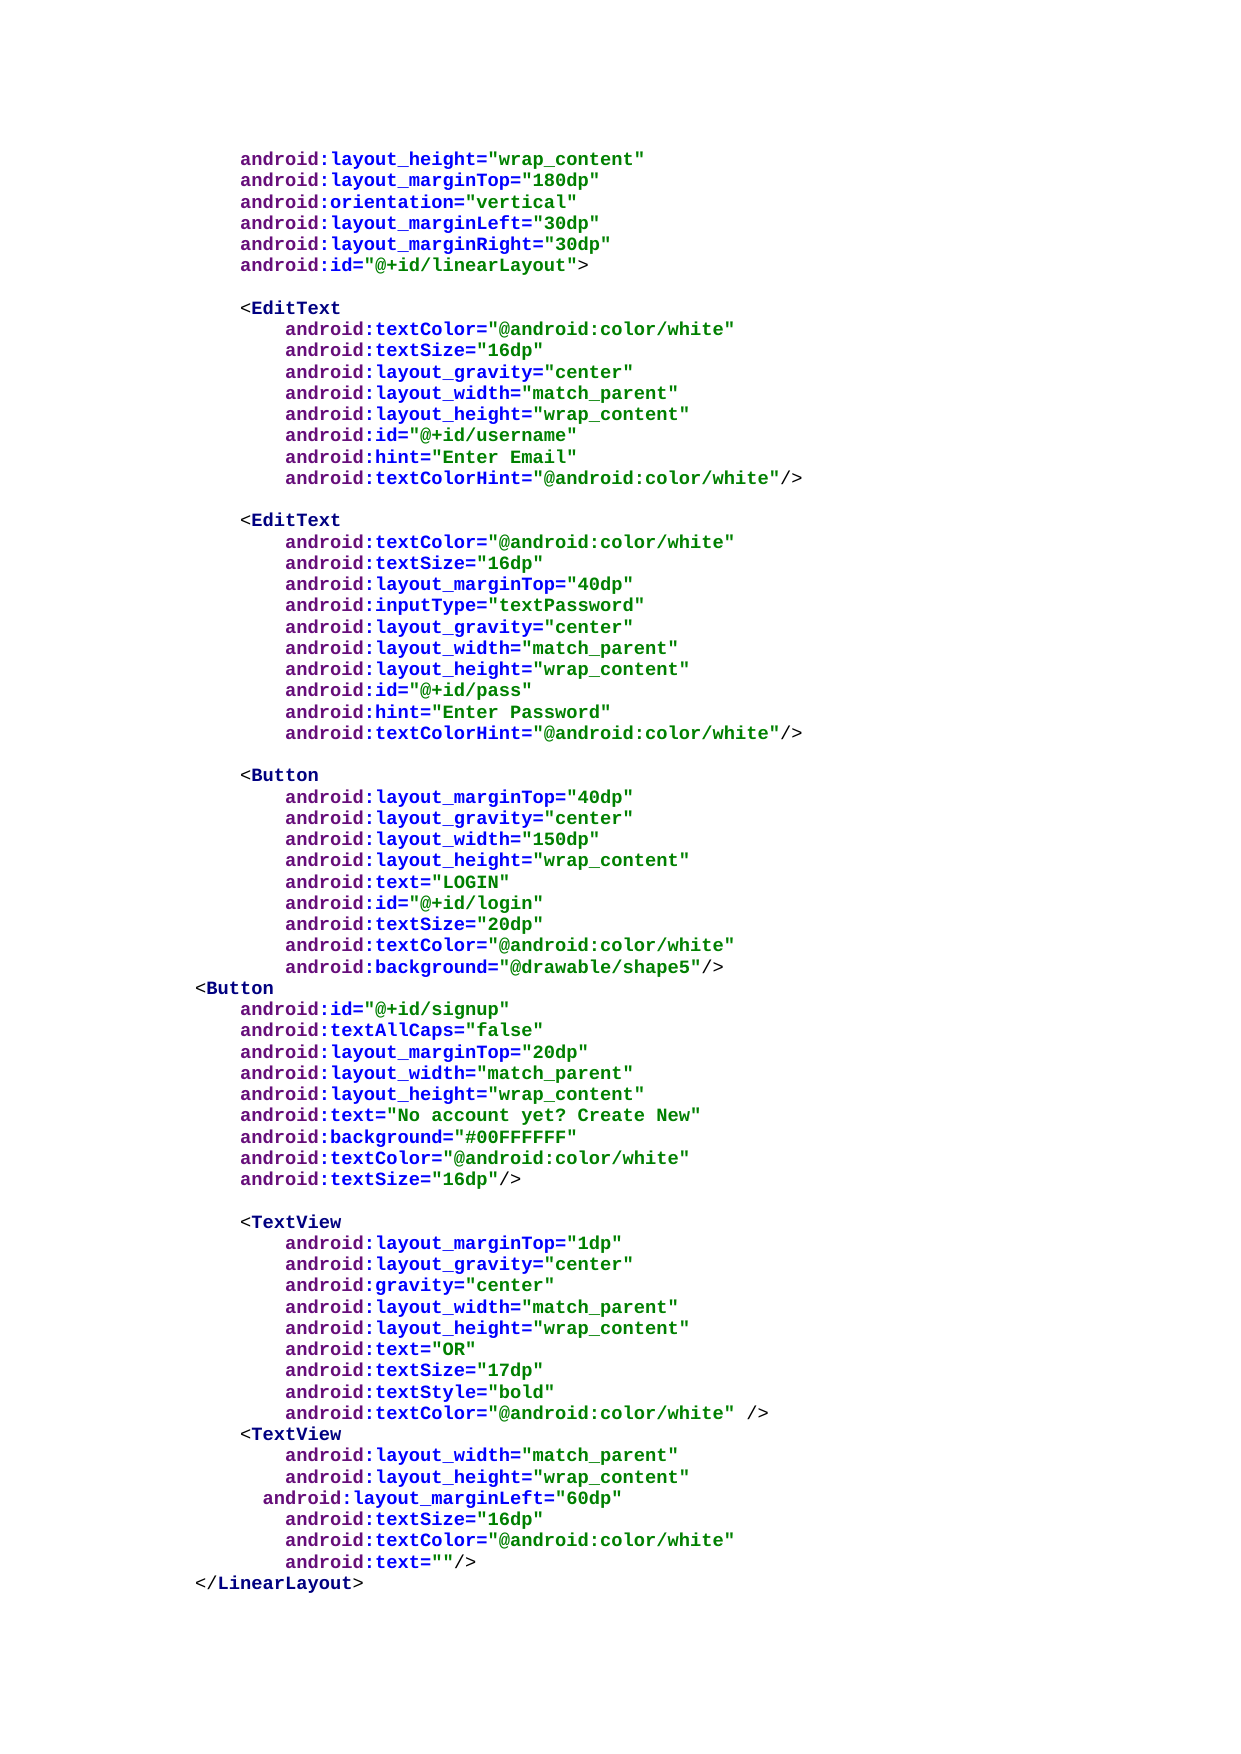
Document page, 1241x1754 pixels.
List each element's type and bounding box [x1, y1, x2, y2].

text [150, 150, 1090, 1595]
